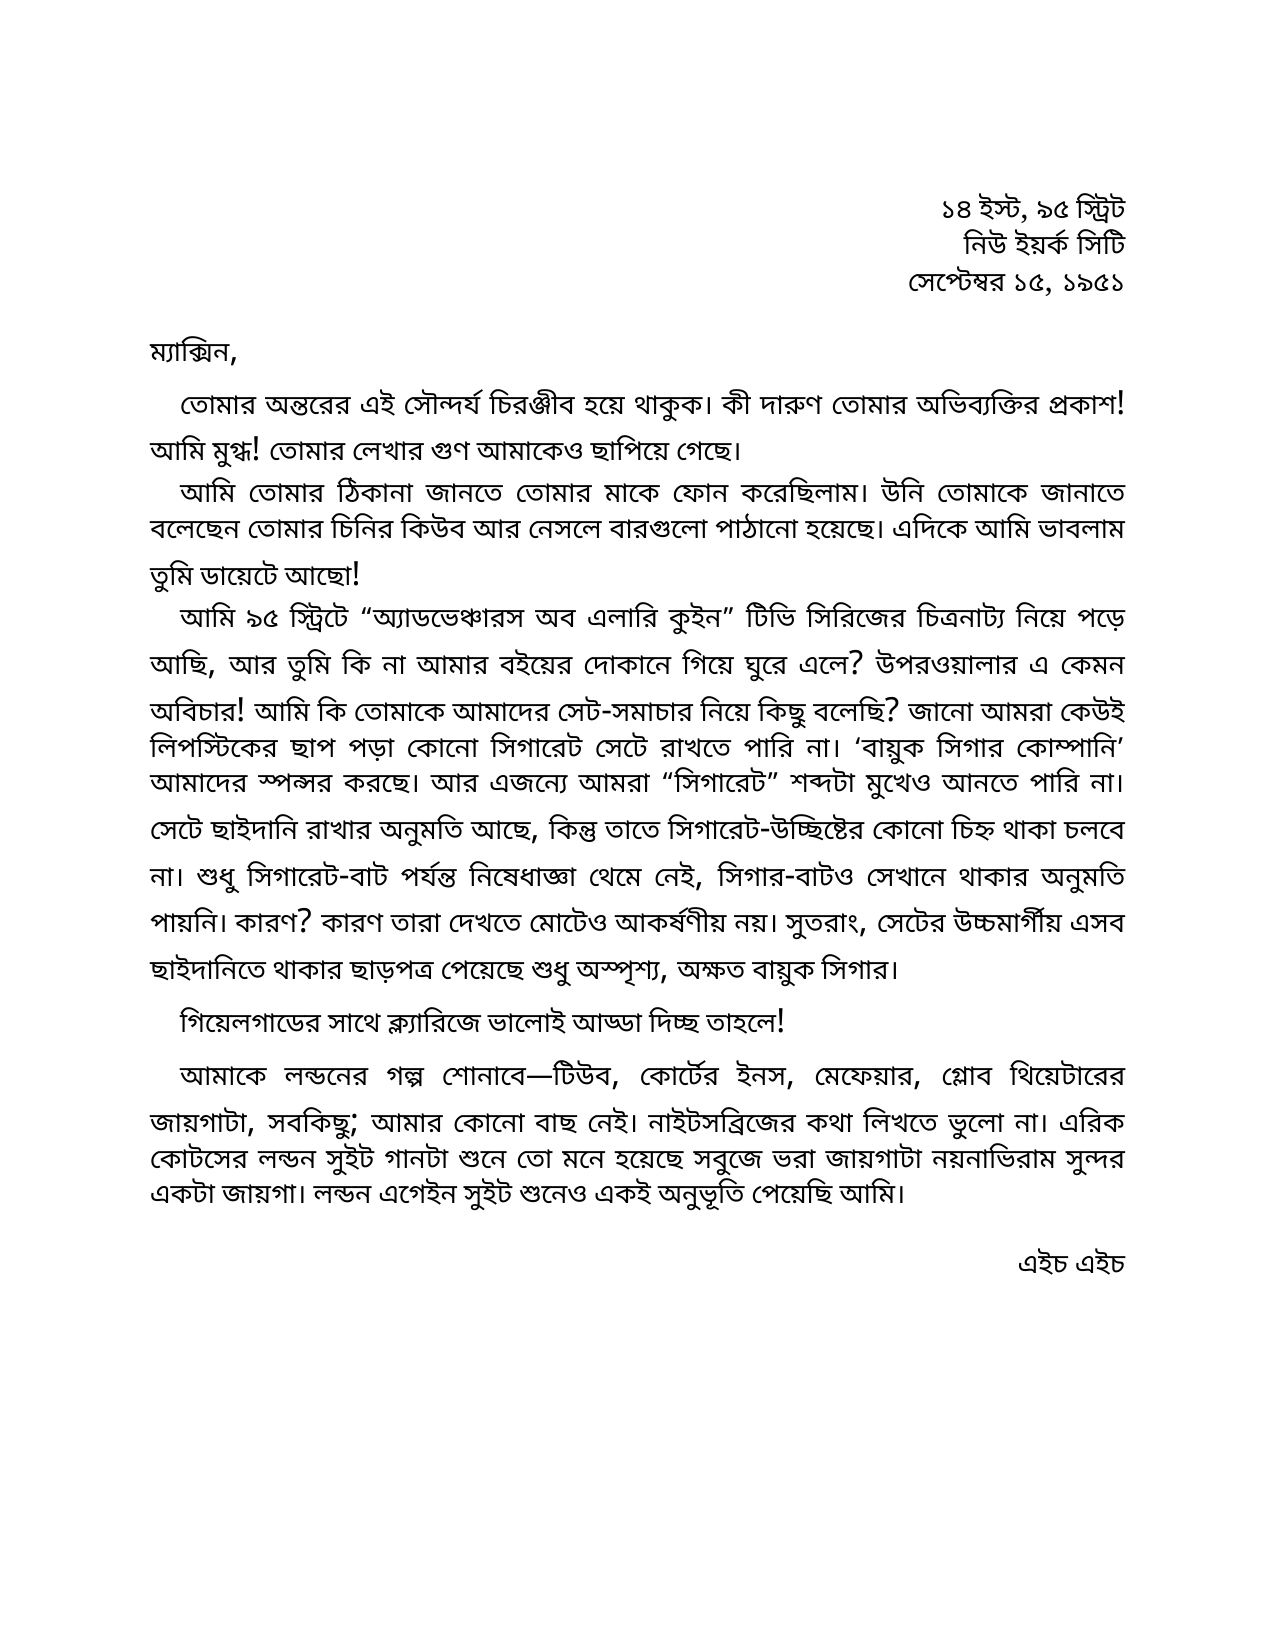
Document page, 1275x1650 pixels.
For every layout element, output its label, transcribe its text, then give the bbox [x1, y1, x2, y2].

text গিয়েলগাডের সাথে ক্ল্যারিজে ভালোই আড্ডা দিচ্ছ তাহলে! [150, 997, 1125, 1043]
text এইচ এইচ [150, 1249, 1125, 1285]
text আমাকে লন্ডনের গল্প শোনাবে—টিউব, কোর্টের ইনস, মেফেয়ার, গ্লোব থিয়েটারের জায়গাটা, সবকিছু; আমার কোনো বাছ নেই। নাইটসব্রিজের কথা লিখতে ভুলো না। এরিক কোটসের লন্ডন সুইট গানটা শুনে তো মনে হয়েছে সবুজে ভরা জায়গাটা নয়নাভিরাম সুন্দর একটা জায়গা। লন্ডন এগেইন সুইট শুনেও একই অনুভূতি পেয়েছি আমি। [150, 1050, 1125, 1215]
text আমি তোমার ঠিকানা জানতে তোমার মাকে ফোন করেছিলাম। উনি তোমাকে জানাতে বলেছেন তোমার চিনির কিউব আর নেসলে বারগুলো পাঠানো হয়েছে। এদিকে আমি ভাবলাম তুমি ডায়েটে আছো! [150, 478, 1125, 597]
text তোমার অন্তরের এই সৌন্দর্য চিরঞ্জীব হয়ে থাকুক। কী দারুণ তোমার অভিব্যক্তির প্রকাশ! আমি মুগ্ধ! তোমার লেখার গুণ আমাকেও ছাপিয়ে গেছে। [150, 378, 1125, 472]
text আমি ৯৫ স্ট্রিটে “অ্যাডভেঞ্চারস অব এলারি কুইন” টিভি সিরিজের চিত্রনাট্য নিয়ে পড়ে আছি, আর তুমি কি না আমার বইয়ের দোকানে গিয়ে ঘুরে এলে? উপরওয়ালার এ কেমন অবিচার! আমি কি তোমাকে আমাদের সেট-সমাচার নিয়ে কিছু বলেছি? জানো আমরা কেউই লিপস্টিকের ছাপ পড়া কোনো সিগারেট সেটে রাখতে পারি না। ‘বায়ুক সিগার কোম্পানি’ আমাদের স্পন্সর করছে। আর এজন্যে আমরা “সিগারেট” শব্দটা মুখেও আনতে পারি না। সেটে ছাইদানি রাখার অনুমতি আছে, কিন্তু তাতে সিগারেট-উচ্ছিষ্টের কোনো চিহ্ন থাকা চলবে না। শুধু সিগারেট-বাট পর্যন্ত নিষেধাজ্ঞা থেমে নেই, সিগার-বাটও সেখানে থাকার অনুমতি পায়নি। কারণ? কারণ তারা দেখতে মোটেও আকর্ষণীয় নয়। সুতরাং, সেটের উচ্চমার্গীয় এসব ছাইদানিতে থাকার ছাড়পত্র পেয়েছে শুধু অস্পৃশ্য, অক্ষত বায়ুক সিগার। [150, 603, 1125, 991]
text ১৪ ইস্ট, ৯৫ স্ট্রিট [150, 187, 1125, 229]
text ম্যাক্সিন, [150, 326, 1125, 372]
text নিউ ইয়র্ক সিটি [150, 229, 1125, 261]
text সেপ্টেম্বর ১৫, ১৯৫১ [150, 261, 1125, 303]
